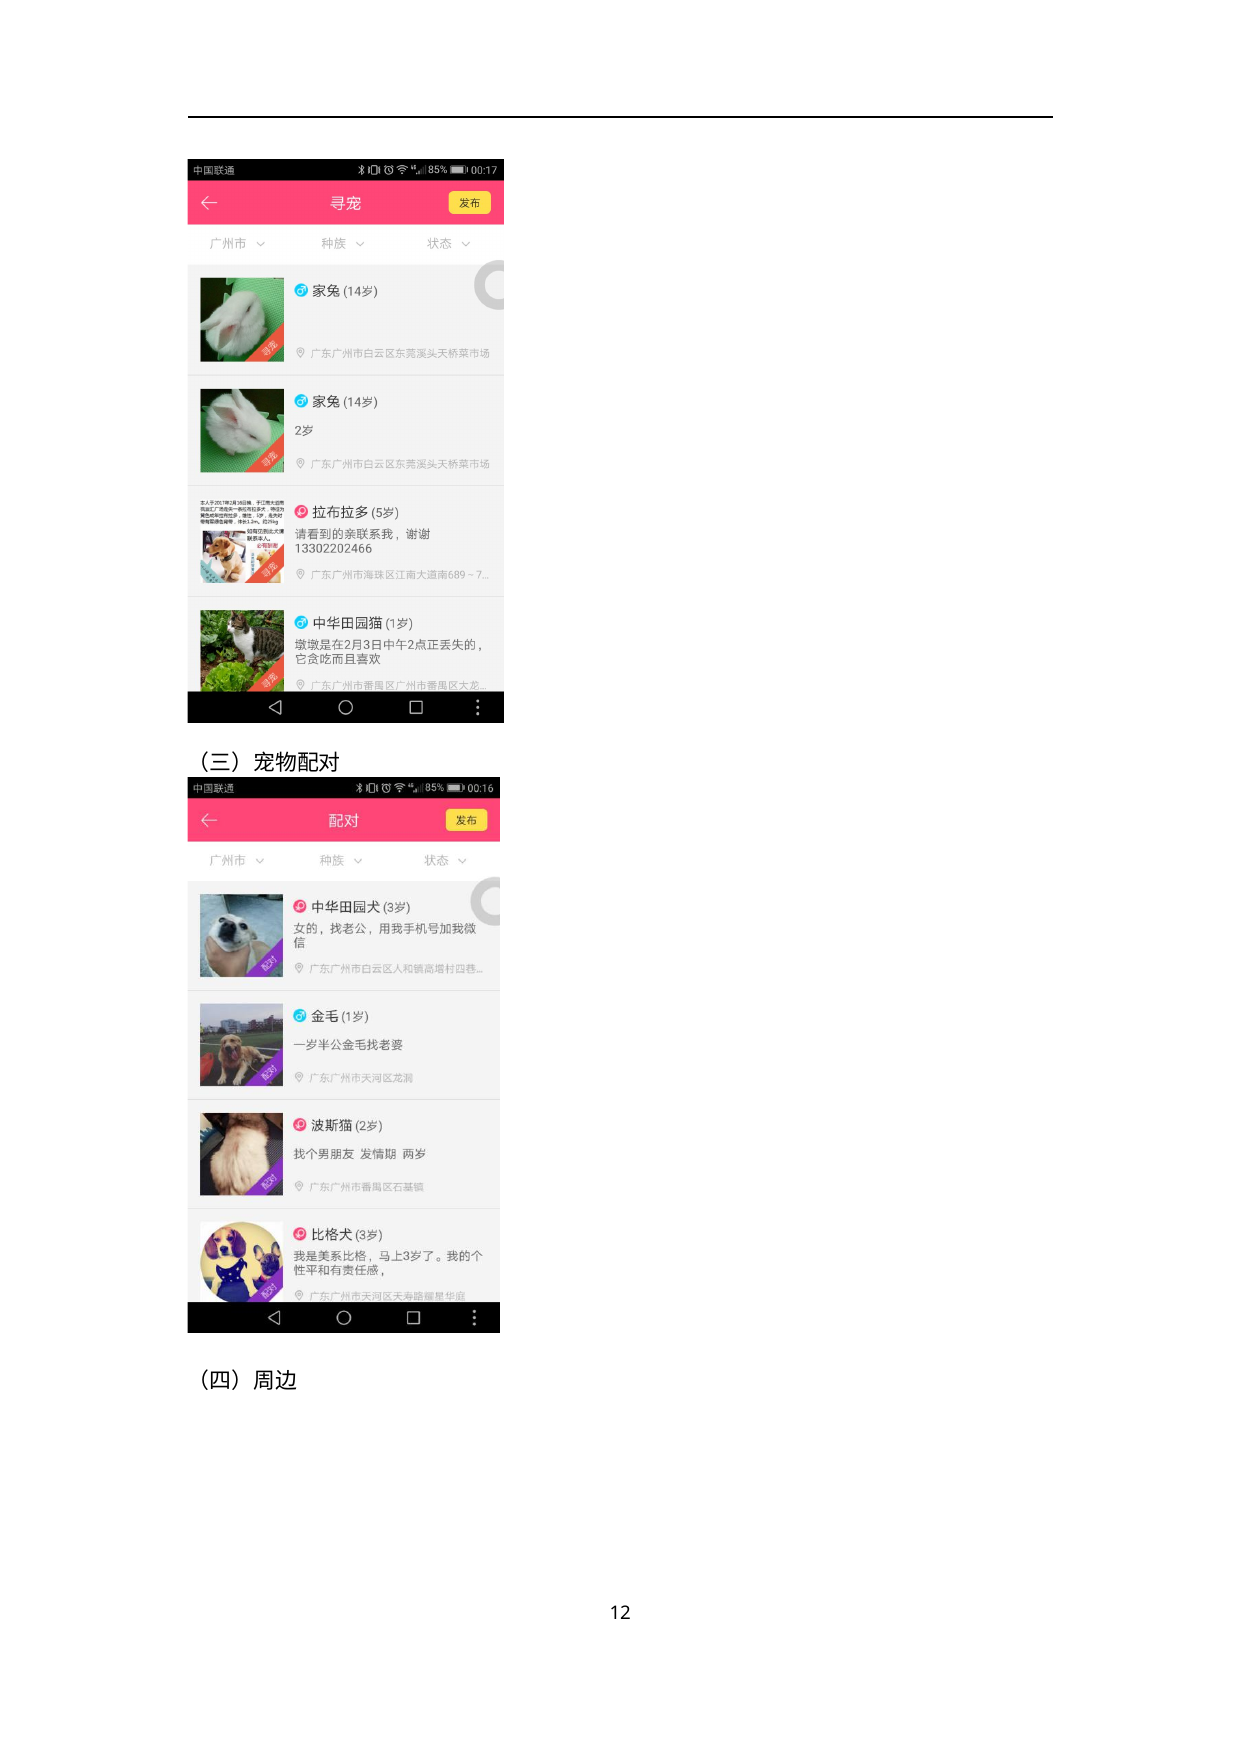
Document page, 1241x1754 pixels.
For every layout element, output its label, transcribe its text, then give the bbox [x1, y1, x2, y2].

picture [187, 777, 500, 1333]
list 宠物配对 [187, 745, 1053, 777]
picture [187, 159, 504, 723]
list 周边 [187, 1362, 1053, 1395]
